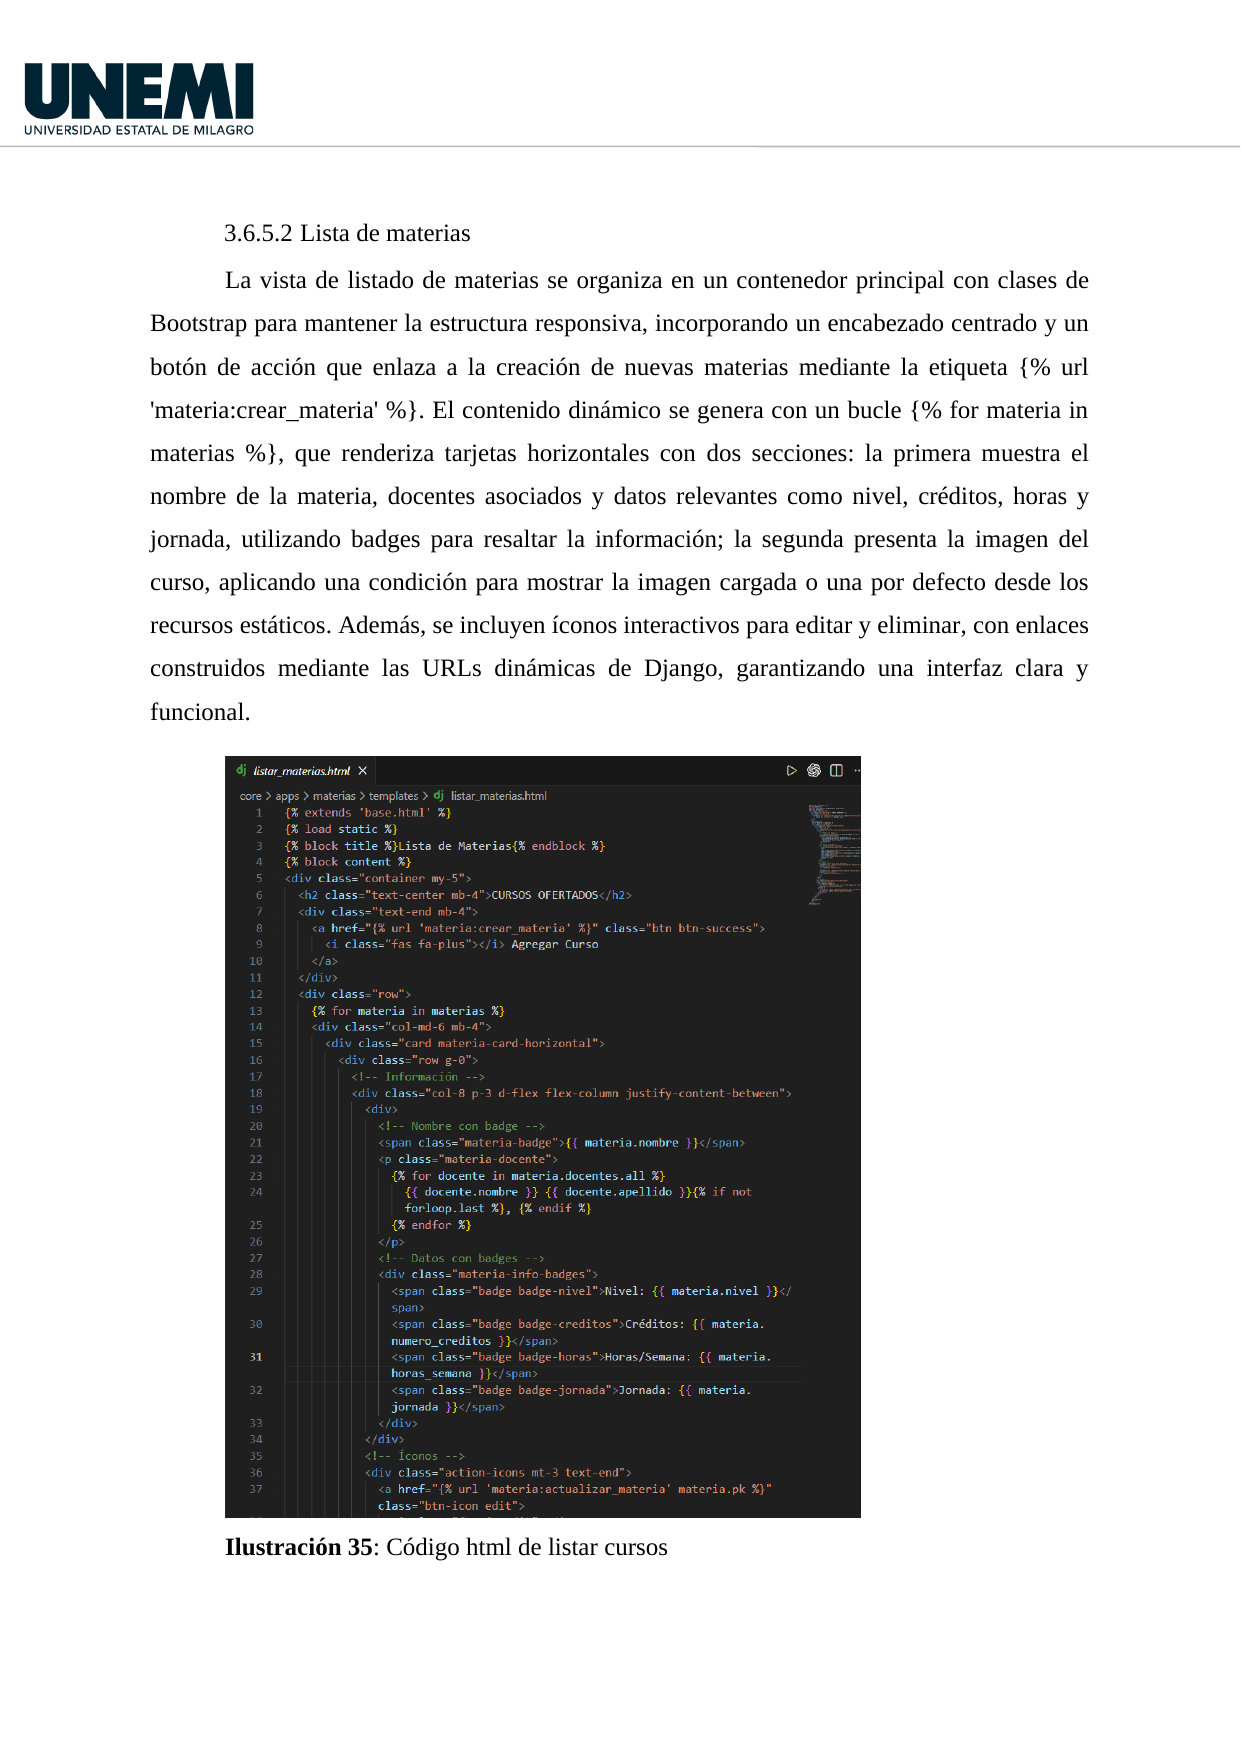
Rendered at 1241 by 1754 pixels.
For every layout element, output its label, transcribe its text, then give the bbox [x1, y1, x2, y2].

text La vista de listado de materias se organiza en un contenedor principal con clases de Bootstrap para mantener la estructura responsiva, incorporando un encabezado centrado y un botón de acción que enlaza a la creación de nuevas materias mediante la etiqueta {% url 'materia:crear_materia' %}. El contenido dinámico se genera con un bucle {% for materia in materias %}, que renderiza tarjetas horizontales con dos secciones: la primera muestra el nombre de la materia, docentes asociados y datos relevantes como nivel, créditos, horas y jornada, utilizando badges para resaltar la información; la segunda presenta la imagen del curso, aplicando una condición para mostrar la imagen cargada o una por defecto desde los recursos estáticos. Además, se incluyen íconos interactivos para editar y eliminar, con enlaces construidos mediante las URLs dinámicas de Django, garantizando una interfaz clara y funcional. [150, 265, 1090, 725]
picture [23, 52, 254, 145]
text Ilustración 35: Código html de listar cursos [150, 1532, 1090, 1561]
subtitle Lista de materias [224, 218, 1090, 247]
picture [225, 756, 861, 1518]
